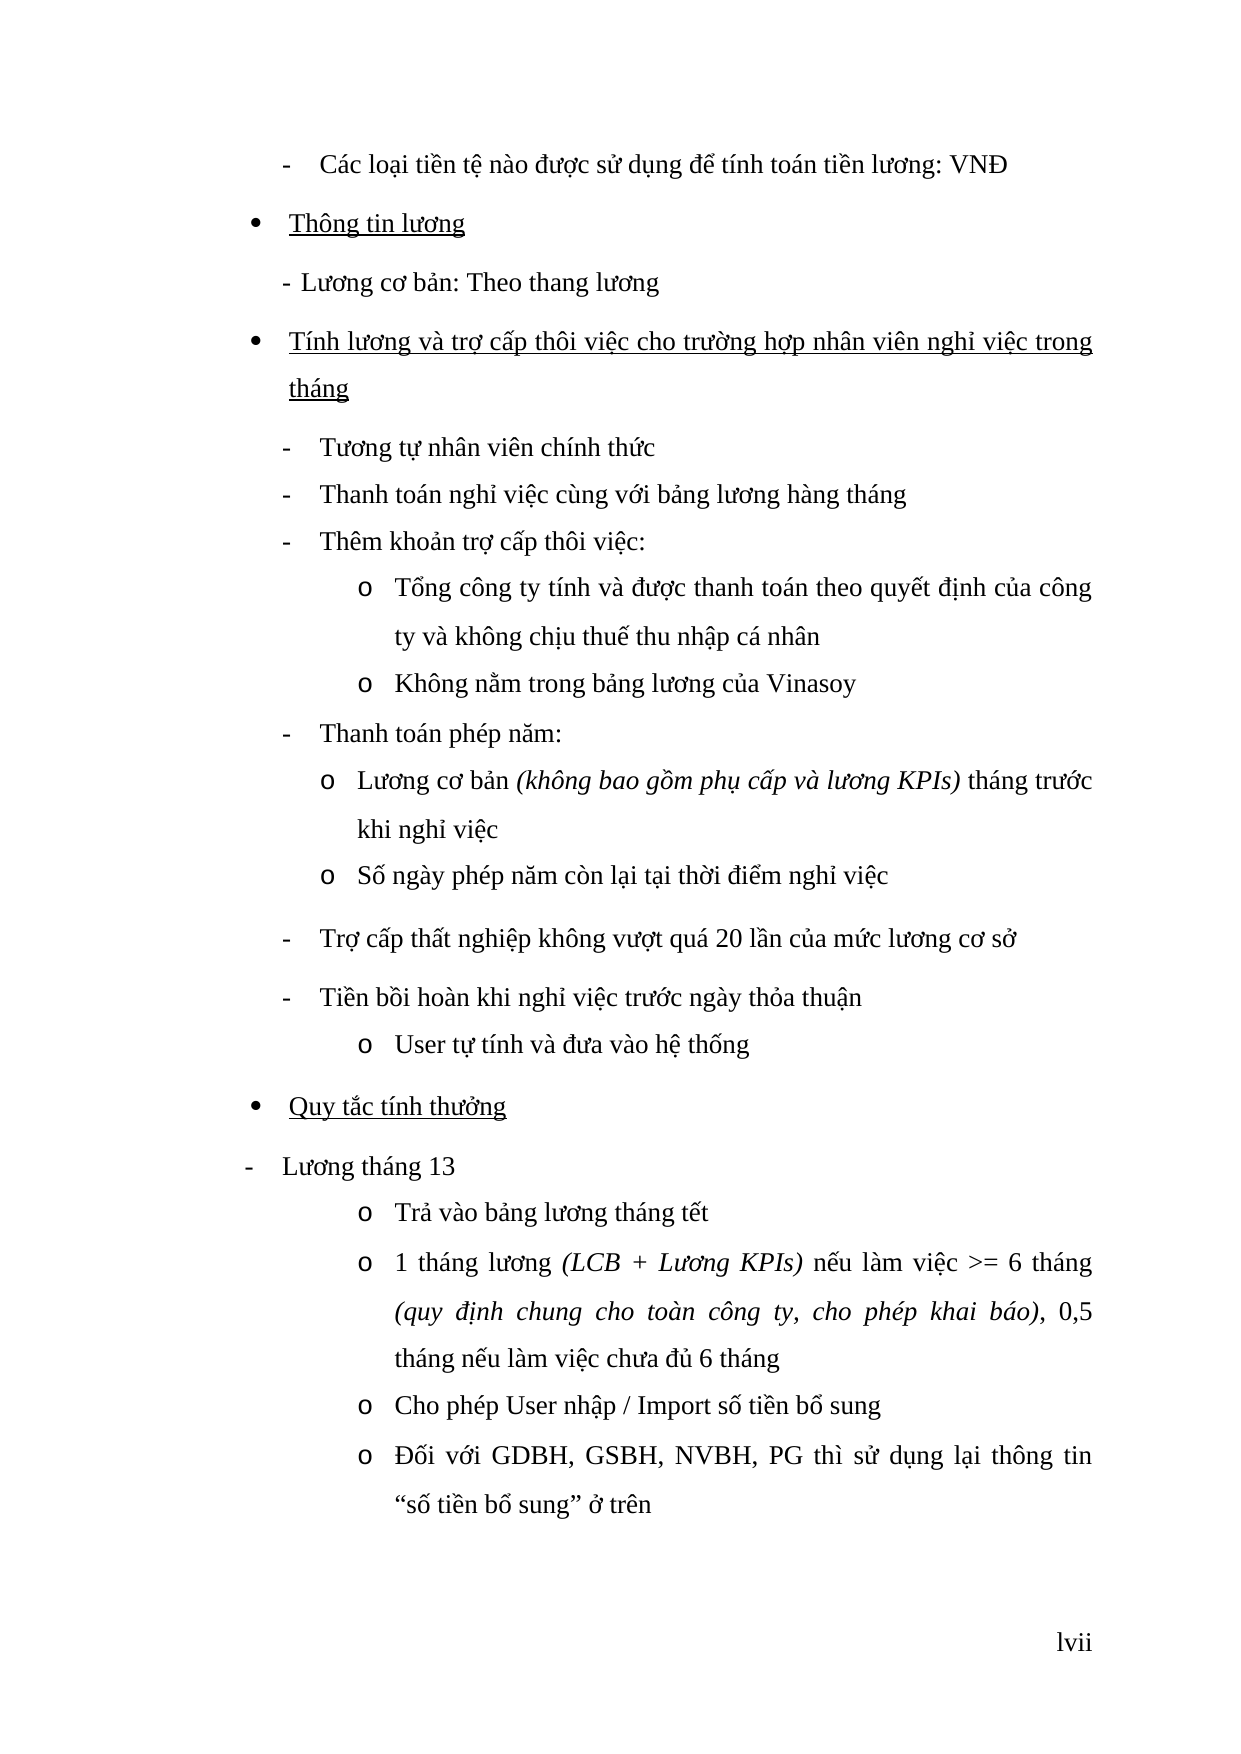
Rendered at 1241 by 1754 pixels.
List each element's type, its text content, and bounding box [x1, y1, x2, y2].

list Các loại tiền tệ nào được sử dụng để tính toán tiền lương: VNĐ [282, 148, 1092, 179]
list Trả vào bảng lương tháng tết [357, 1196, 1092, 1230]
list Thanh toán phép năm: [282, 717, 1092, 748]
list Lương cơ bản: Theo thang lương [282, 266, 1092, 297]
list Đối với GDBH, GSBH, NVBH, PG thì sử dụng lại thông tin “số tiền bổ sung” ở trên [357, 1439, 1092, 1519]
list Tính lương và trợ cấp thôi việc cho trường hợp nhân viên nghỉ việc trong tháng [251, 325, 1092, 403]
list Tương tự nhân viên chính thức [282, 431, 1092, 462]
list Thanh toán nghỉ việc cùng với bảng lương hàng tháng [282, 478, 1092, 509]
list 1 tháng lương (LCB + Lương KPIs) nếu làm việc >= 6 tháng (quy định chung cho toàn công ty, cho phép khai báo), 0,5 tháng nếu làm việc chưa đủ 6 tháng [357, 1247, 1092, 1373]
list Thêm khoản trợ cấp thôi việc: [282, 525, 1092, 556]
list Không nằm trong bảng lương của Vinasoy [357, 667, 1092, 700]
list Quy tắc tính thưởng [251, 1090, 1092, 1122]
list Lương tháng 13 [244, 1150, 1092, 1181]
list Cho phép User nhập / Import số tiền bổ sung [357, 1389, 1092, 1422]
list User tự tính và đưa vào hệ thống [357, 1028, 1092, 1061]
list Trợ cấp thất nghiệp không vượt quá 20 lần của mức lương cơ sở [282, 922, 1092, 953]
list Tiền bồi hoàn khi nghỉ việc trước ngày thỏa thuận [282, 981, 1092, 1012]
list Thông tin lương [251, 207, 1092, 238]
list Tổng công ty tính và được thanh toán theo quyết định của công ty và không chịu thuế thu nhập cá nhân [357, 571, 1092, 651]
list Số ngày phép năm còn lại tại thời điểm nghỉ việc [319, 859, 1092, 893]
list Lương cơ bản (không bao gồm phụ cấp và lương KPIs) tháng trước khi nghỉ việc [319, 764, 1092, 844]
